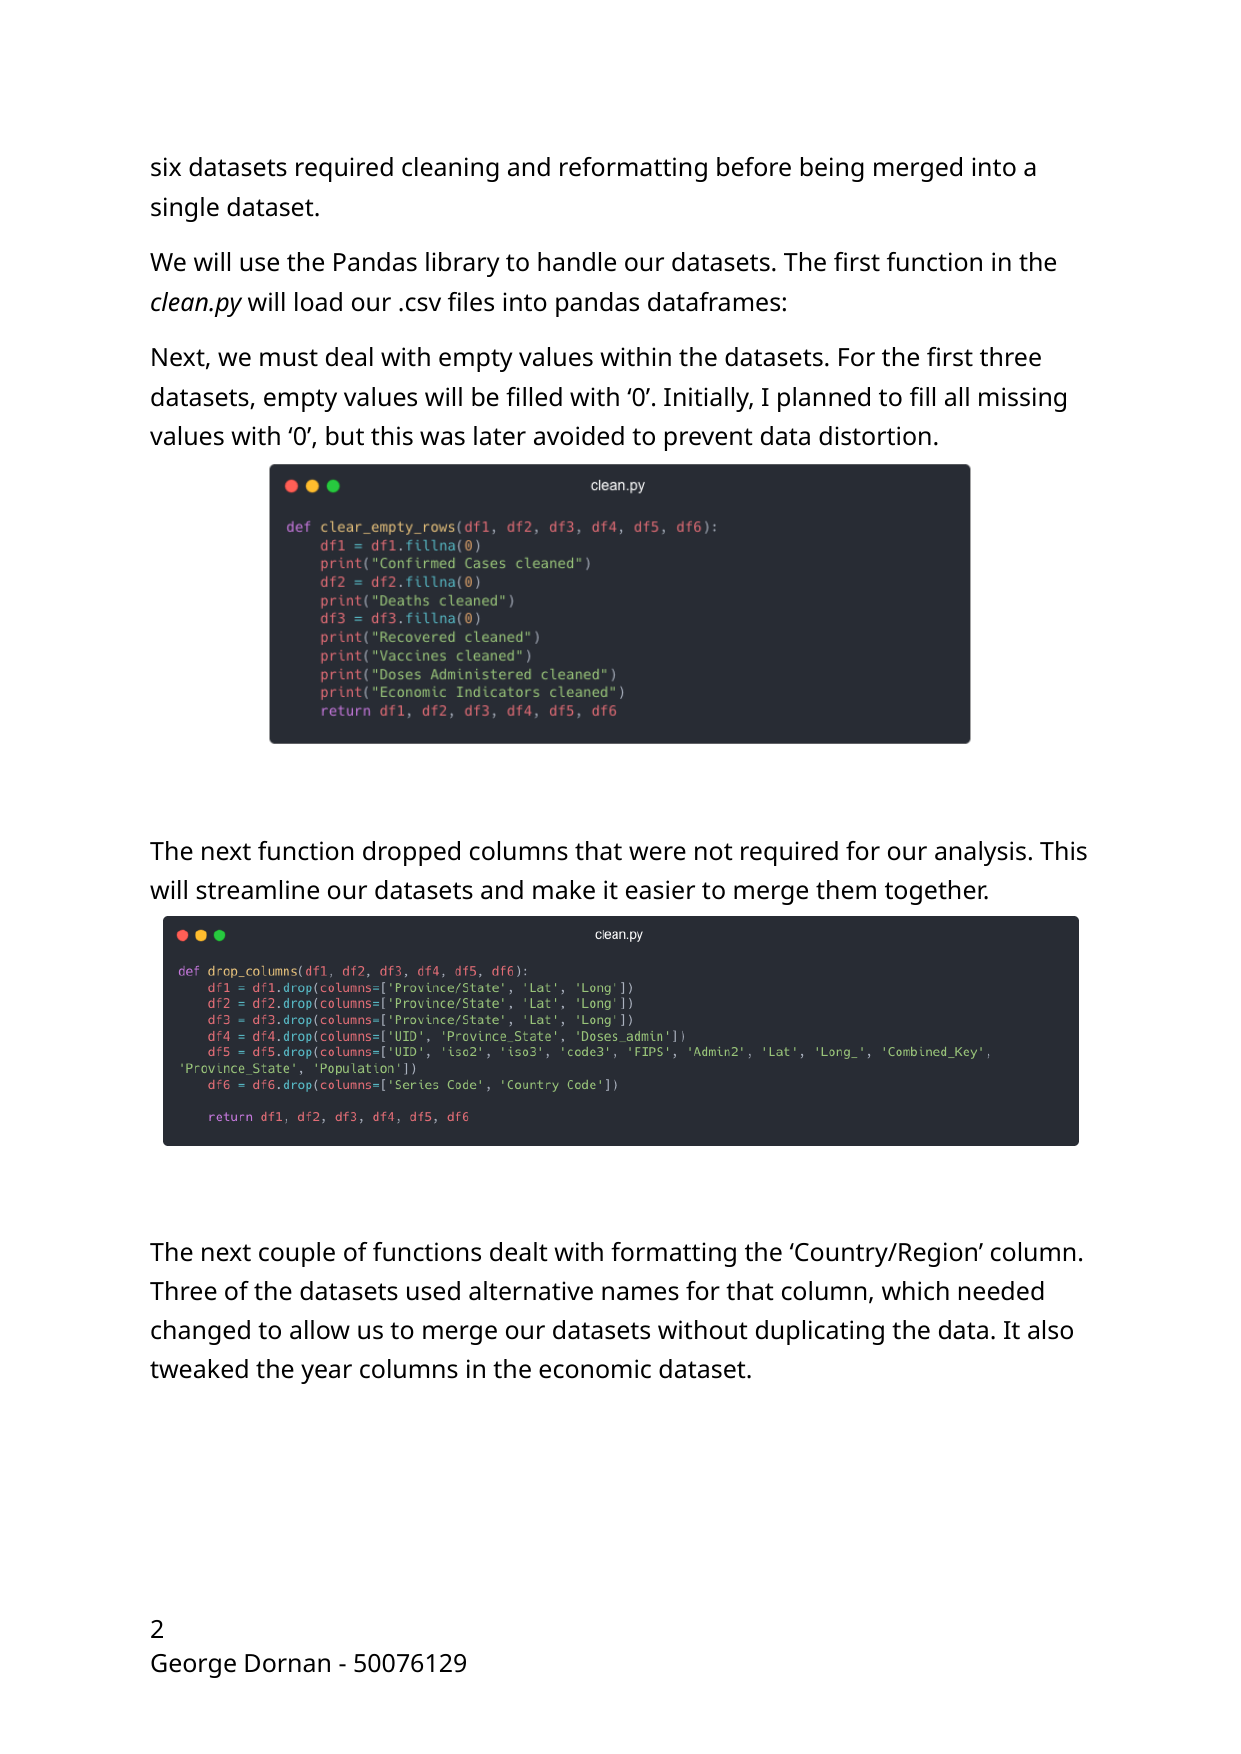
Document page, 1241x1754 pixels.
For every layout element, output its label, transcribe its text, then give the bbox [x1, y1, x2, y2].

text Next, we must deal with empty values within the datasets. For the first three datasets, empty values will be filled with ‘0’. Initially, I planned to fill all missing values with ‘0’, but this was later avoided to prevent data distortion. [150, 340, 1090, 452]
text The next couple of functions dealt with formatting the ‘Country/Region’ column. Three of the datasets used alternative names for that column, which needed changed to allow us to merge our datasets without duplicating the data. It also tweaked the year columns in the economic dataset. [150, 1234, 1090, 1386]
text The next function dropped columns that were not required for our analysis. This will streamline our datasets and make it easier to merge them together. [150, 834, 1090, 907]
text We will use the Pandas library to handle our datasets. The first function in the clean.py will load our .csv files into pandas dataframes: [150, 245, 1090, 318]
picture [255, 457, 985, 751]
picture [150, 909, 1091, 1152]
